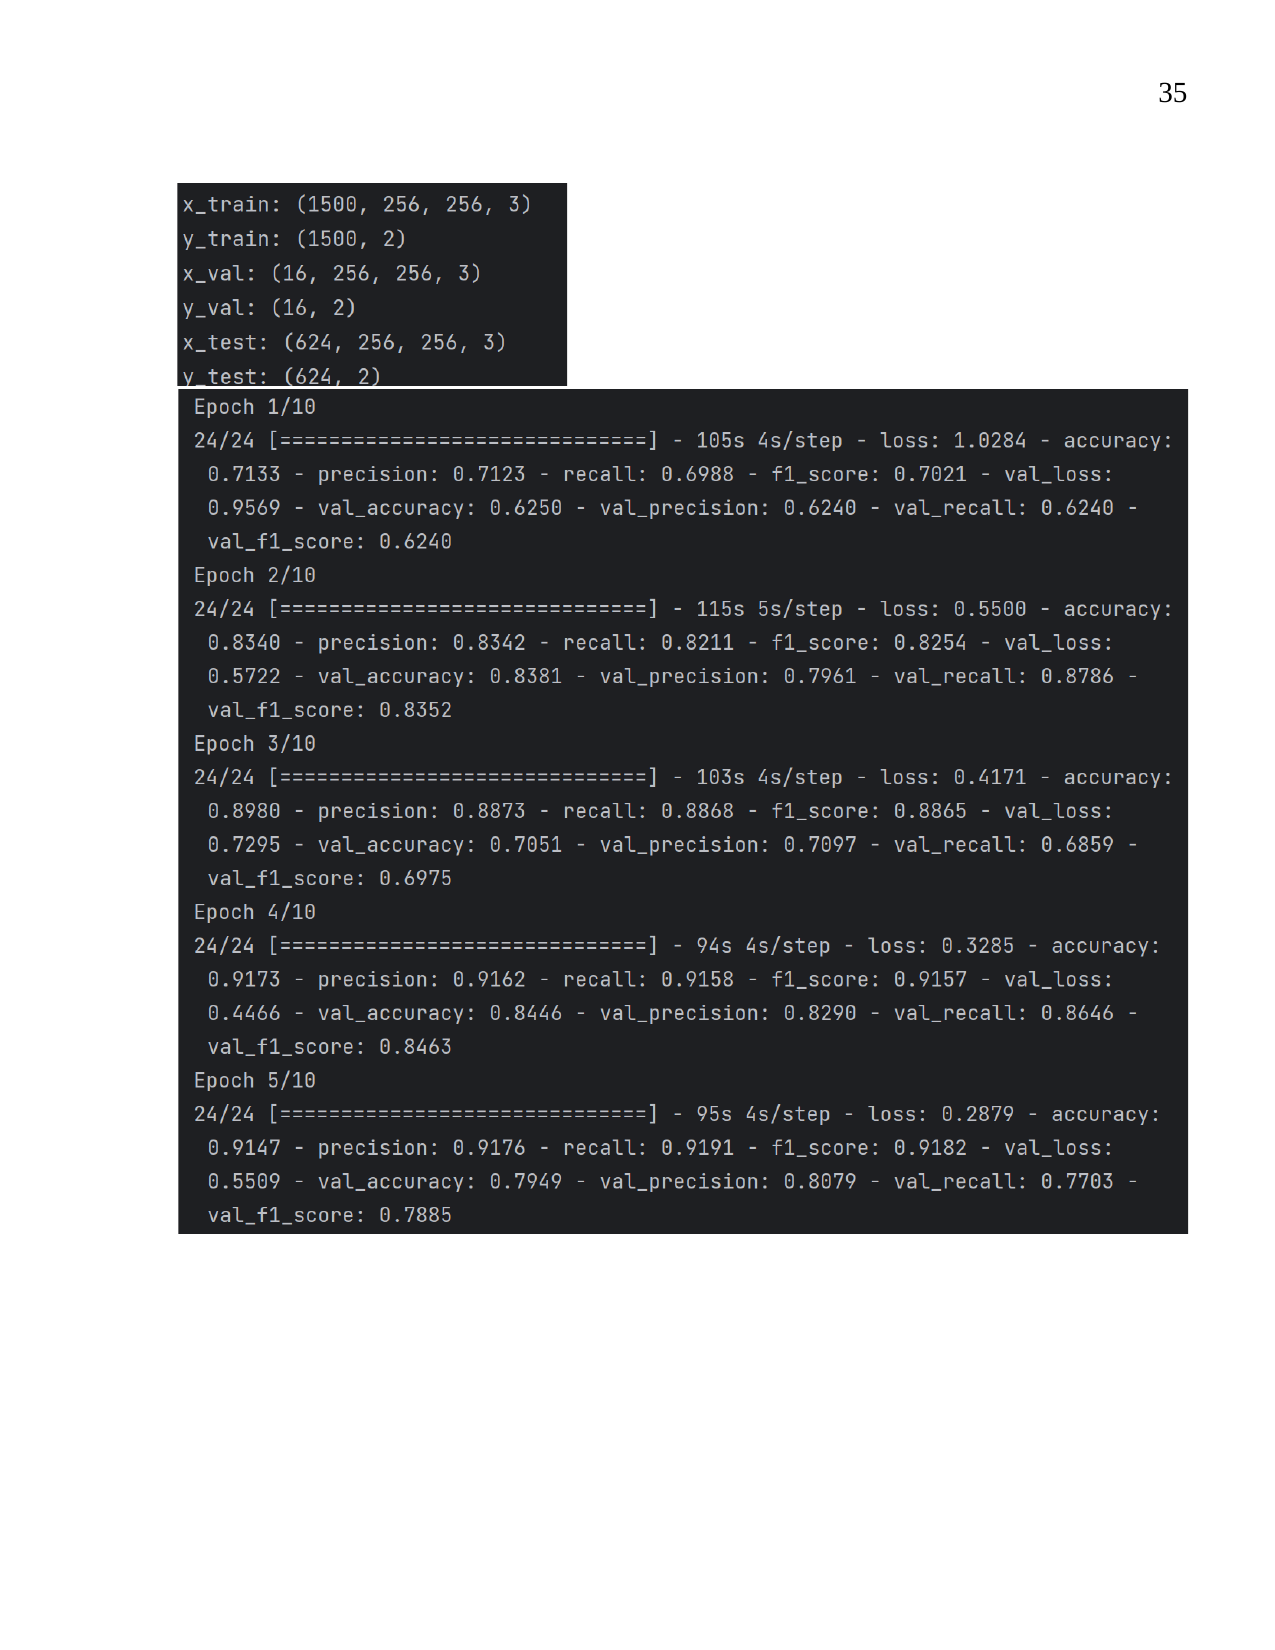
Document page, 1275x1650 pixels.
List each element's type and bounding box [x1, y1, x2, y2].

picture [178, 389, 1189, 1234]
picture [177, 183, 568, 386]
